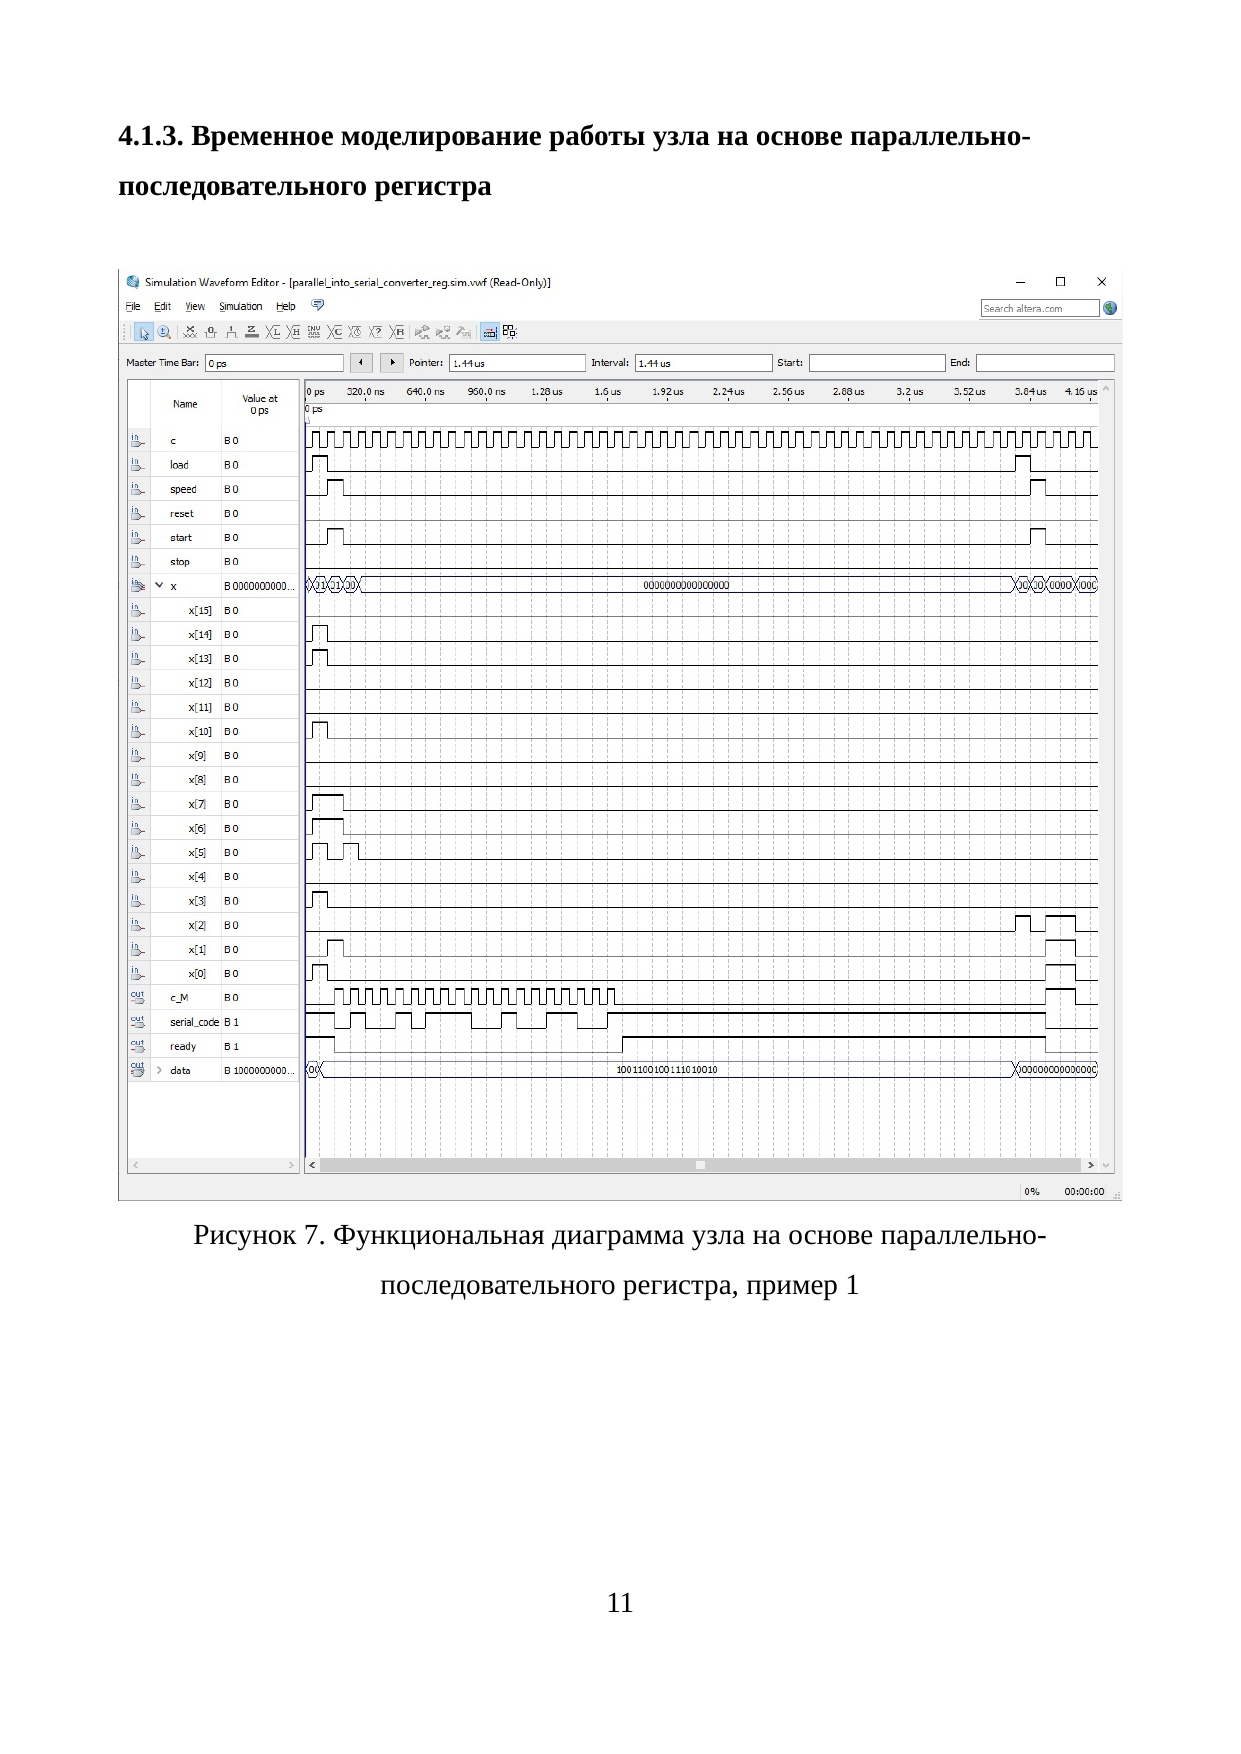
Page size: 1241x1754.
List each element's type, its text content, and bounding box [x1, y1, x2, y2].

subtitle 4.1.3. Временное моделирование работы узла на основе параллельно-последовательного регистра [118, 118, 1122, 202]
list Рисунок 7. Функциональная диаграмма узла на основе параллельно-последовательного регистра, пример 1 [118, 1217, 1122, 1301]
picture [118, 269, 1123, 1201]
